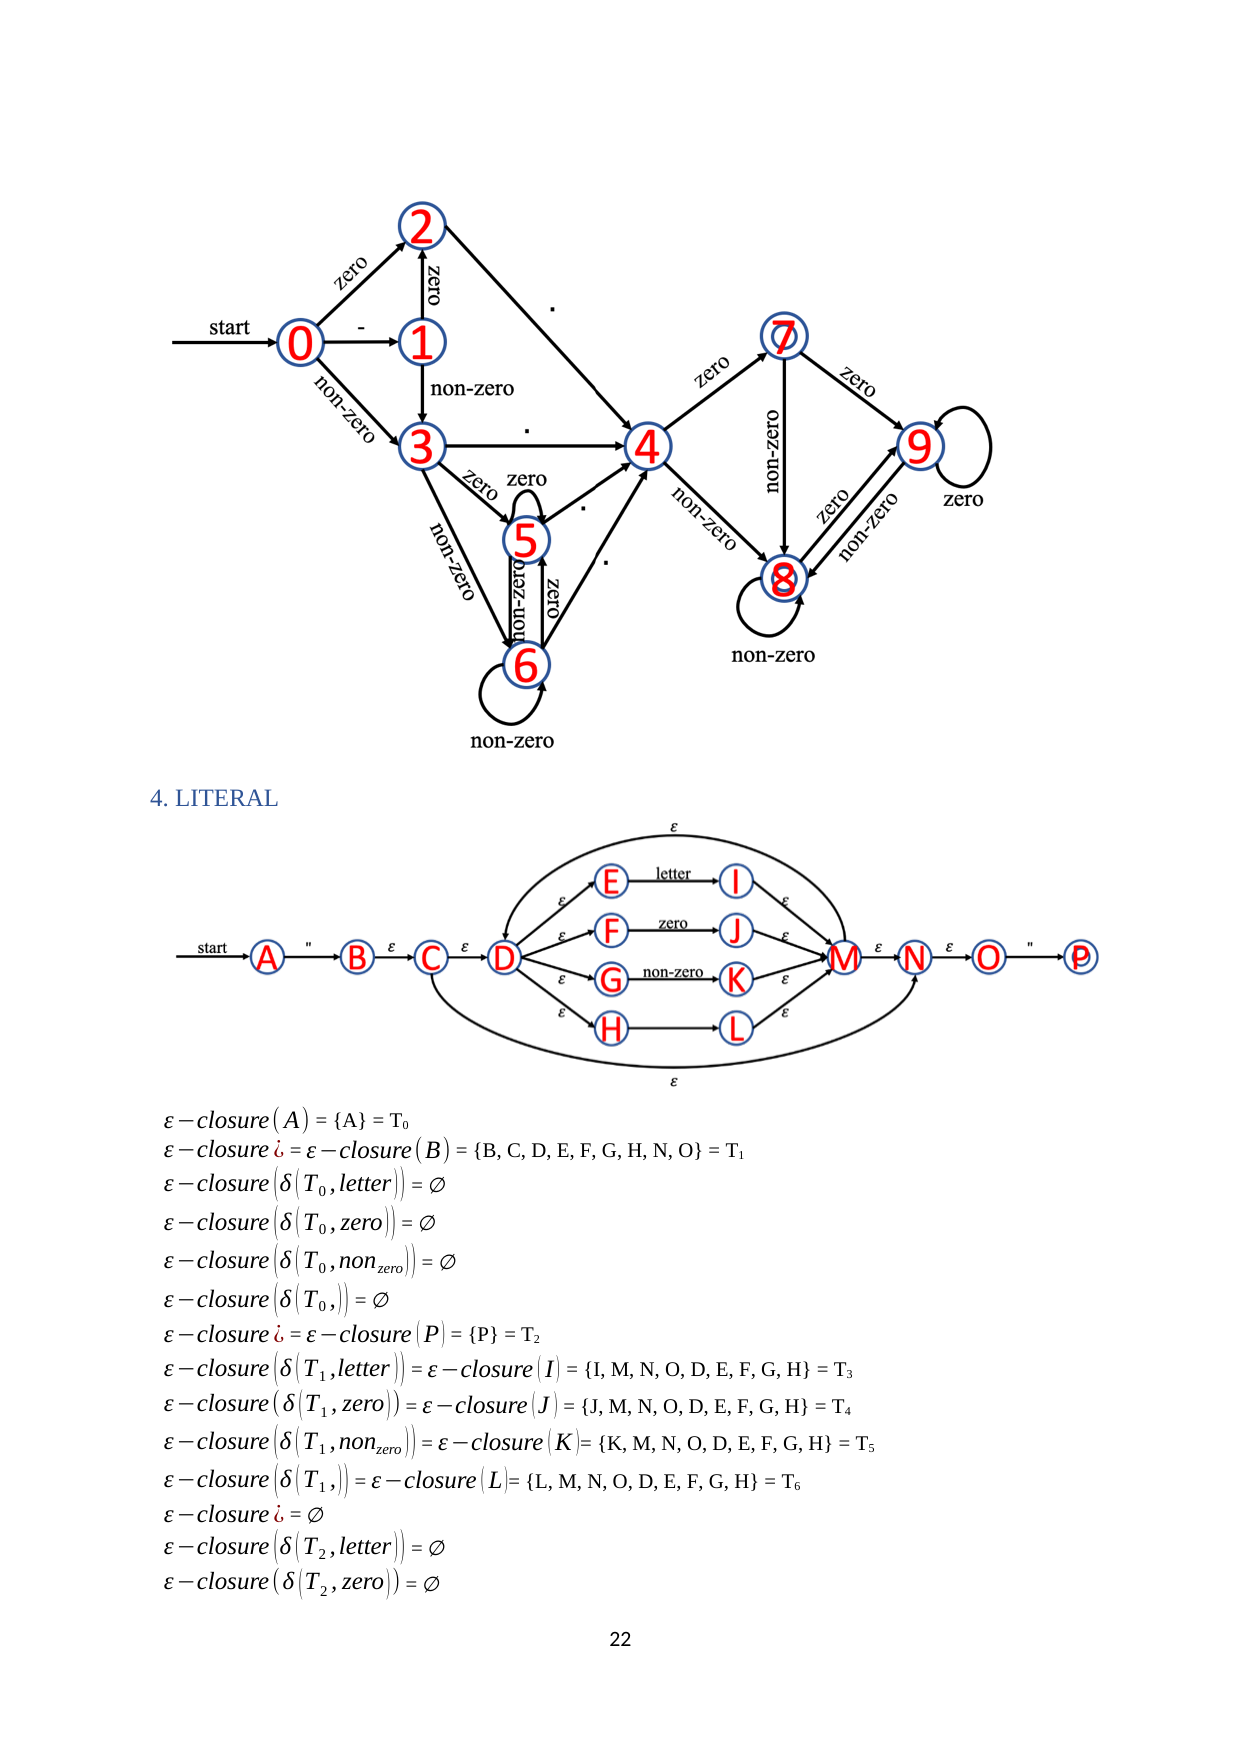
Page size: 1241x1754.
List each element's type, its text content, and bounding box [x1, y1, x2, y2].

picture [171, 811, 1113, 1093]
table_cell = = {P} = T2 = = {I, M, N, O, D, E, F, G, H} = T3 = = {J, M, N, O, D, E, F, G, H} = T4 = = {K, M, N, O, D, E, F, G, H} = T5 = = {L, M, N, O, D, E, F, G, H} = T6 [150, 1319, 1067, 1500]
subtitle 4. LITERAL [150, 783, 1090, 812]
table_header = {A} = T0 [150, 1105, 1067, 1135]
table_cell = = = = = [150, 1500, 1067, 1601]
table_cell = = {B, C, D, E, F, G, H, N, O} = T1 = = = = [150, 1135, 1067, 1319]
picture [171, 177, 1021, 767]
